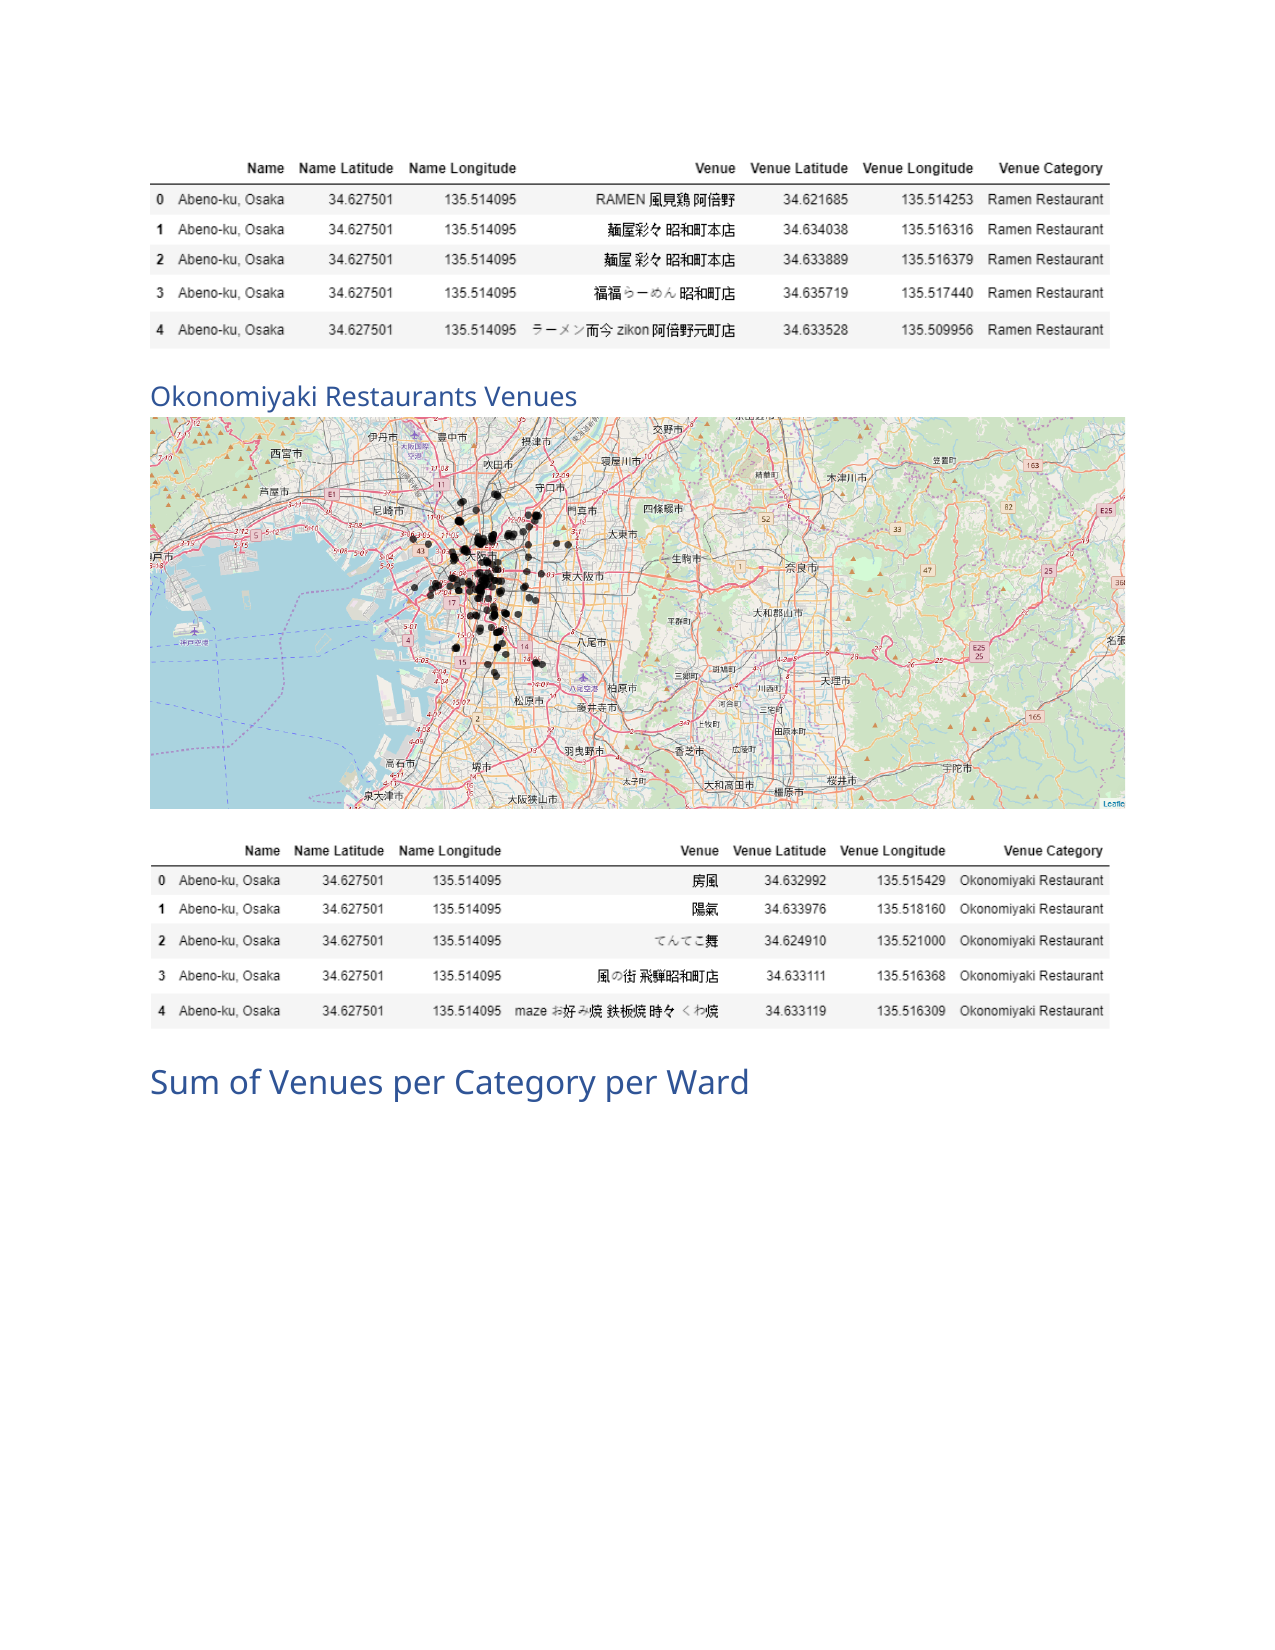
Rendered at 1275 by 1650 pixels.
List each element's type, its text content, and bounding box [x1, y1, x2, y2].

picture [150, 827, 1125, 1032]
picture [150, 150, 1125, 359]
subtitle Okonomiyaki Restaurants Venues [150, 378, 1125, 414]
subtitle Sum of Venues per Category per Ward [150, 1059, 1125, 1104]
picture [150, 417, 1125, 809]
